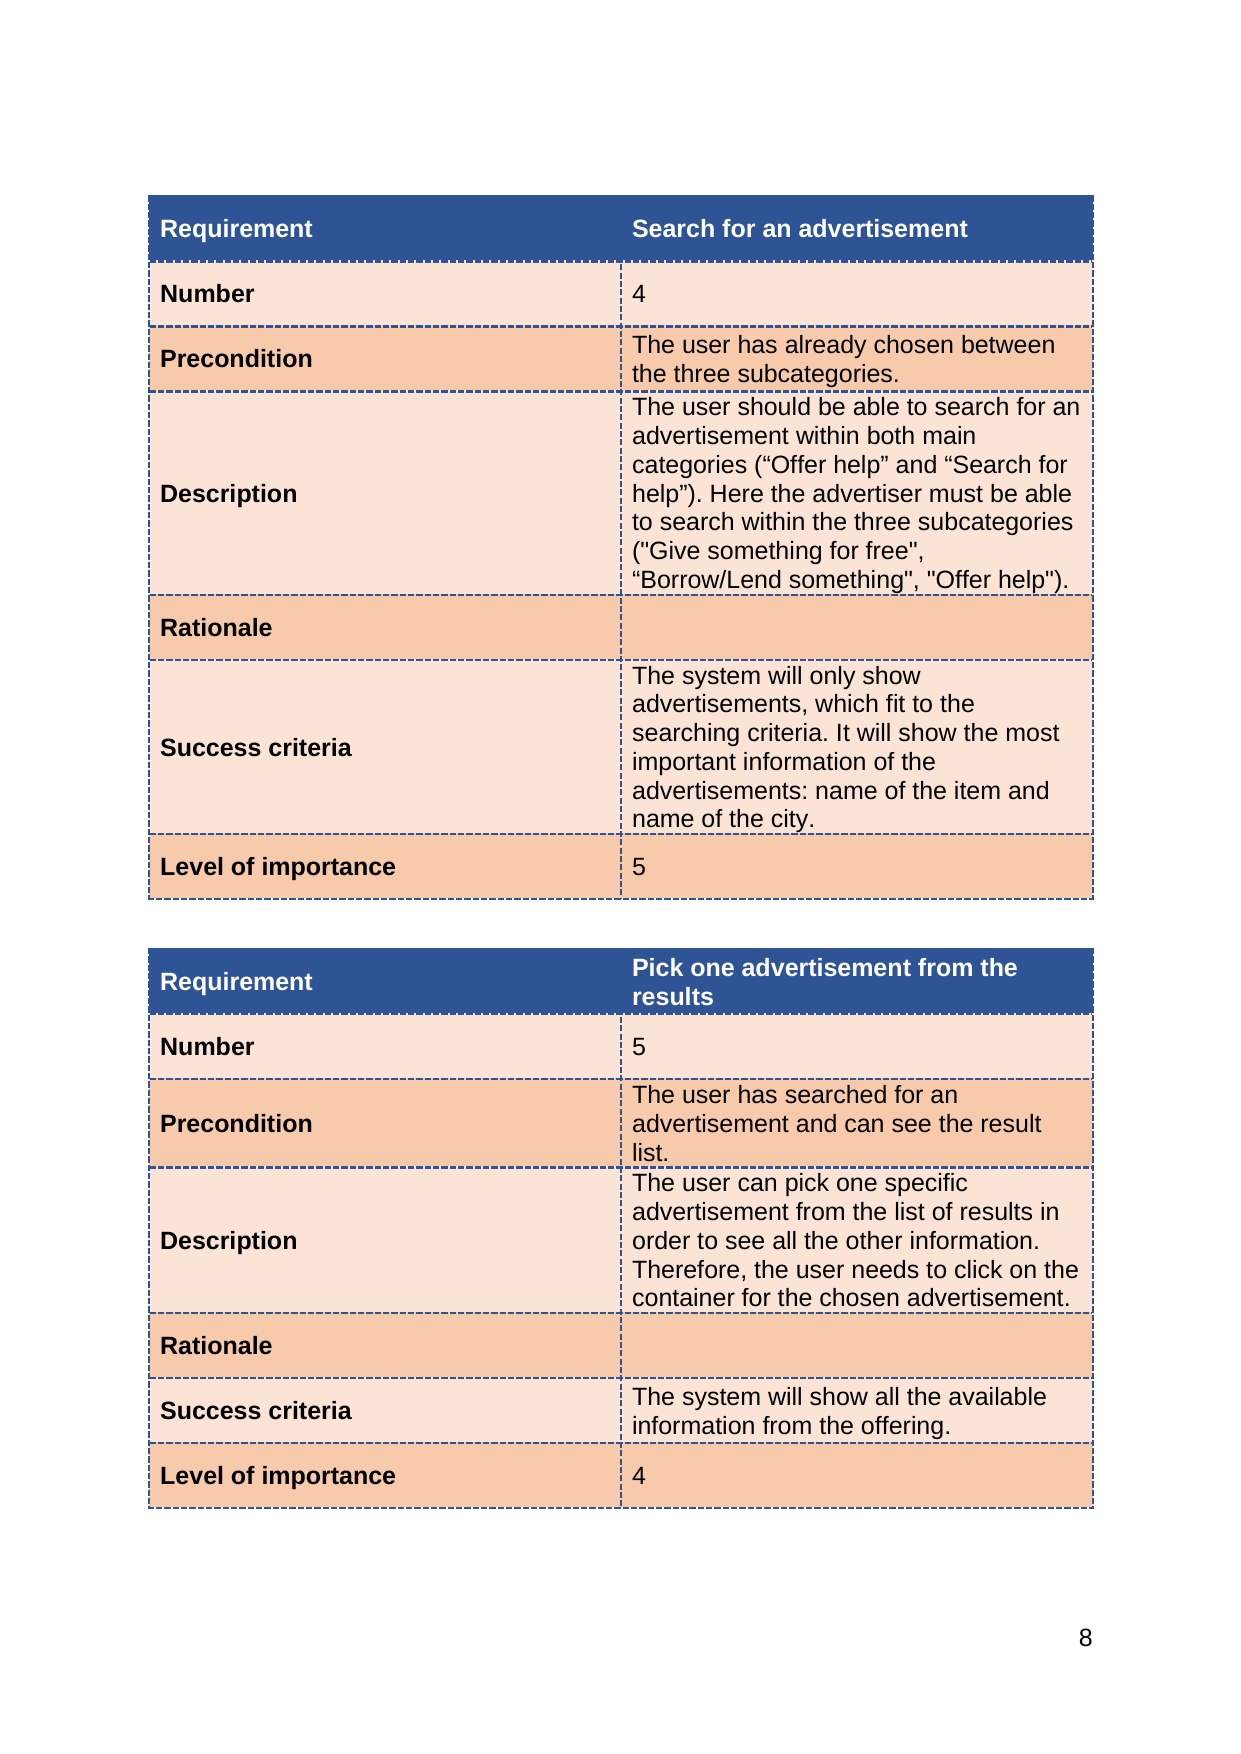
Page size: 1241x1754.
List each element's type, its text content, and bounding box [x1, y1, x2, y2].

table_cell [621, 1312, 1093, 1377]
table_cell Rationale [149, 1312, 621, 1377]
table_cell Success criteria [149, 659, 621, 833]
table_cell 5 [621, 833, 1093, 898]
table_cell The user can pick one specific advertisement from the list of results in order to see all the other information. Therefore, the user needs to click on the container for the chosen advertisement. [621, 1166, 1093, 1312]
table_cell 4 [621, 1442, 1093, 1507]
table_cell [621, 594, 1093, 659]
table_cell The system will show all the available information from the offering. [621, 1377, 1093, 1442]
table_header Pick one advertisement from the results [621, 948, 1093, 1013]
table_cell The user has searched for an advertisement and can see the result list. [621, 1078, 1093, 1166]
table_cell Level of importance [149, 833, 621, 898]
table_cell 5 [621, 1013, 1093, 1078]
table_cell Level of importance [149, 1442, 621, 1507]
table_header Requirement [149, 948, 621, 1013]
table_cell Number [149, 260, 621, 325]
table_header Search for an advertisement [621, 195, 1093, 260]
table_cell The user has already chosen between the three subcategories. [621, 325, 1093, 390]
table_cell The system will only show advertisements, which fit to the searching criteria. It will show the most important information of the advertisements: name of the item and name of the city. [621, 659, 1093, 833]
table_cell 4 [621, 260, 1093, 325]
table_cell The user should be able to search for an advertisement within both main categories (“Offer help” and “Search for help”). Here the advertiser must be able to search within the three subcategories ("Give something for free", “Borrow/Lend something", "Offer help"). [621, 390, 1093, 594]
table_cell Description [149, 390, 621, 594]
table_cell Rationale [149, 594, 621, 659]
table_cell Precondition [149, 325, 621, 390]
table_cell Description [149, 1166, 621, 1312]
table_cell Number [149, 1013, 621, 1078]
table_cell Precondition [149, 1078, 621, 1166]
table_cell Success criteria [149, 1377, 621, 1442]
table_header Requirement [149, 195, 621, 260]
